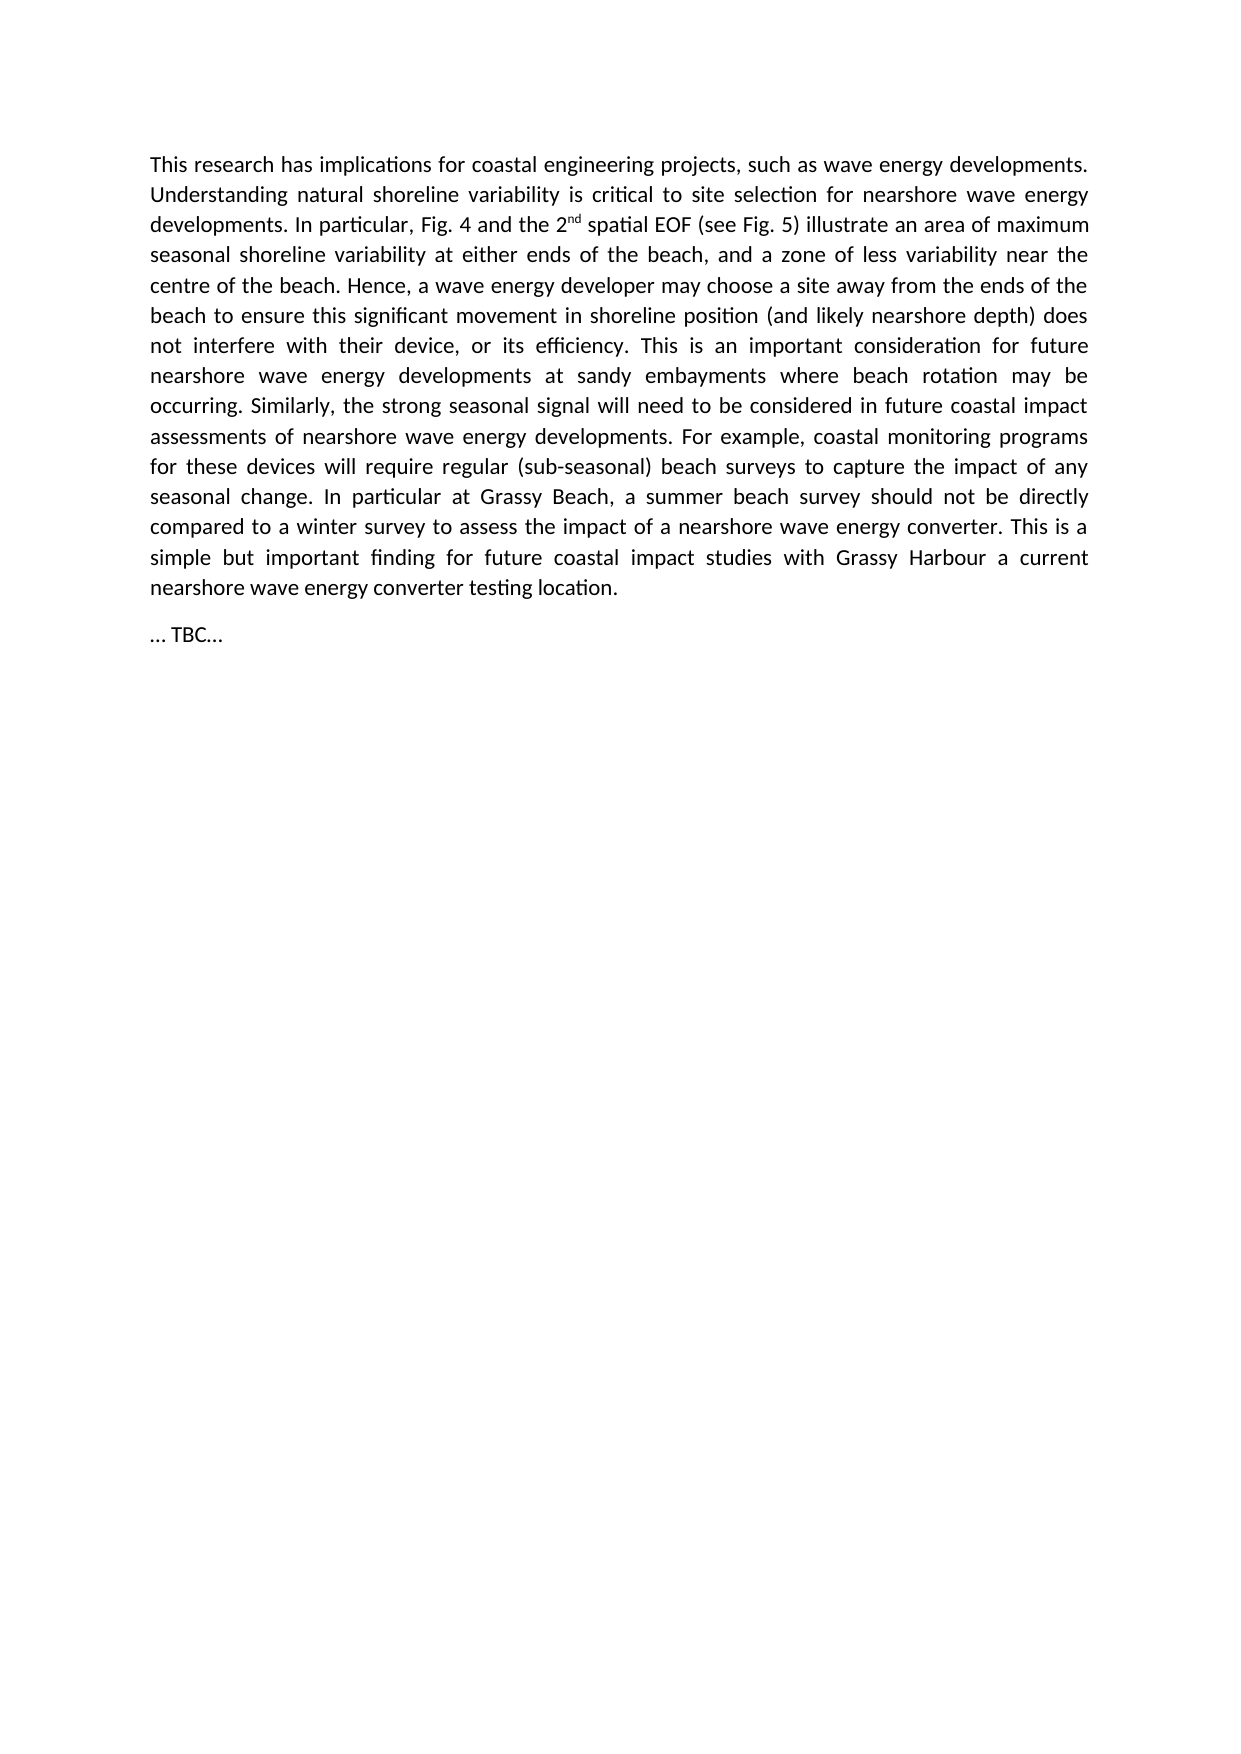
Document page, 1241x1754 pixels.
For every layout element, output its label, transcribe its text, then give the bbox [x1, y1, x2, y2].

text … TBC… [150, 620, 1090, 648]
text This research has implications for coastal engineering projects, such as wave energy developments. Understanding natural shoreline variability is critical to site selection for nearshore wave energy developments. In particular, Fig. 4 and the 2nd spatial EOF (see Fig. 5) illustrate an area of maximum seasonal shoreline variability at either ends of the beach, and a zone of less variability near the centre of the beach. Hence, a wave energy developer may choose a site away from the ends of the beach to ensure this significant movement in shoreline position (and likely nearshore depth) does not interfere with their device, or its efficiency. This is an important consideration for future nearshore wave energy developments at sandy embayments where beach rotation may be occurring. Similarly, the strong seasonal signal will need to be considered in future coastal impact assessments of nearshore wave energy developments. For example, coastal monitoring programs for these devices will require regular (sub-seasonal) beach surveys to capture the impact of any seasonal change. In particular at Grassy Beach, a summer beach survey should not be directly compared to a winter survey to assess the impact of a nearshore wave energy converter. This is a simple but important finding for future coastal impact studies with Grassy Harbour a current nearshore wave energy converter testing location. [150, 150, 1090, 601]
